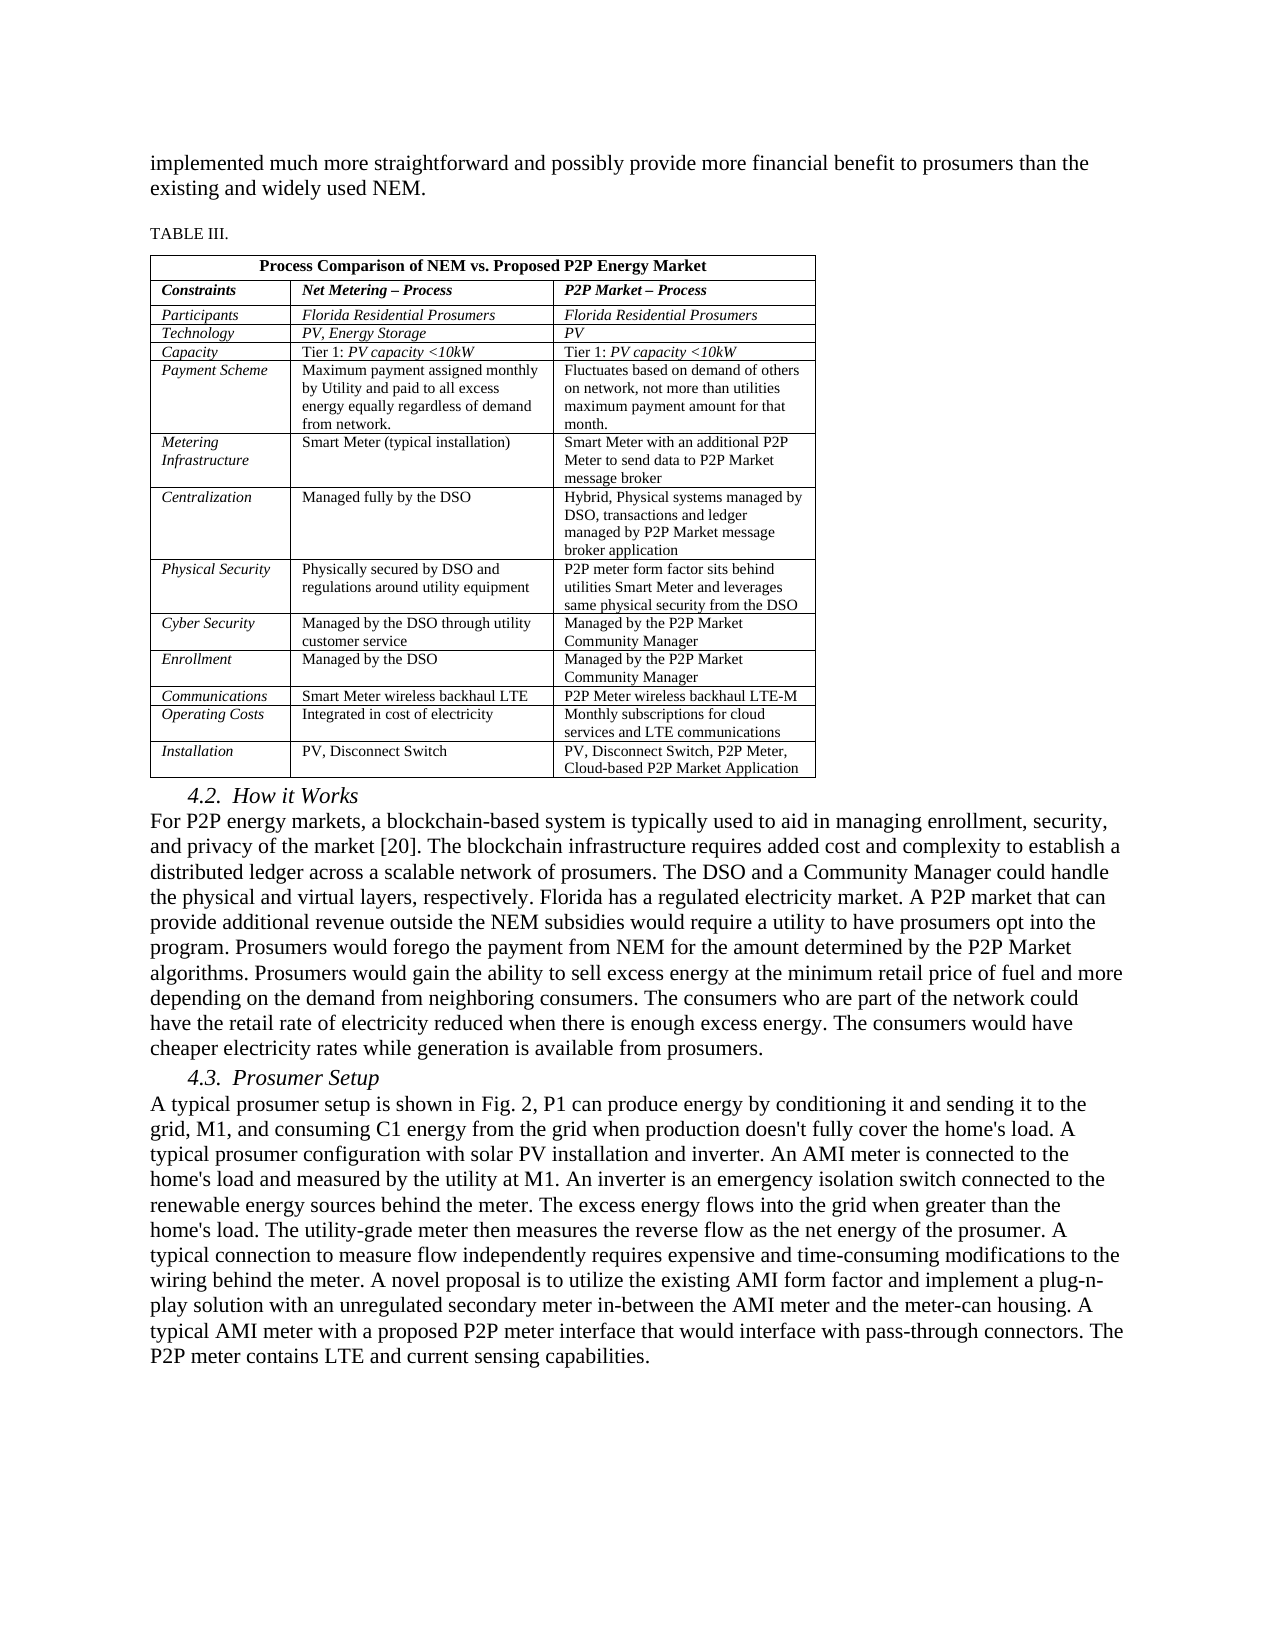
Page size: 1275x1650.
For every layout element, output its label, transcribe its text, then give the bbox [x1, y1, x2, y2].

table_cell Enrollment [151, 651, 290, 686]
table_cell PV, Energy Storage [291, 325, 553, 342]
table_cell Tier 1: PV capacity <10kW [554, 343, 815, 360]
table_cell Physically secured by DSO and regulations around utility equipment [291, 560, 553, 613]
table_cell Managed by the DSO [291, 651, 553, 686]
table_cell Tier 1: PV capacity <10kW [291, 343, 553, 360]
text A typical prosumer setup is shown in Fig. 2, P1 can produce energy by conditioning it and sending it to the grid, M1, and consuming C1 energy from the grid when production doesn't fully cover the home's load. A typical prosumer configuration with solar PV installation and inverter. An AMI meter is connected to the home's load and measured by the utility at M1. An inverter is an emergency isolation switch connected to the renewable energy sources behind the meter. The excess energy flows into the grid when greater than the home's load. The utility-grade meter then measures the reverse flow as the net energy of the prosumer. A typical connection to measure flow independently requires expensive and time-consuming modifications to the wiring behind the meter. A novel proposal is to utilize the existing AMI form factor and implement a plug-n-play solution with an unregulated secondary meter in-between the AMI meter and the meter-can housing. A typical AMI meter with a proposed P2P meter interface that would interface with pass-through connectors. The P2P meter contains LTE and current sensing capabilities. [150, 1091, 1125, 1368]
table_cell Managed by the DSO through utility customer service [291, 614, 553, 650]
table_cell Hybrid, Physical systems managed by DSO, transactions and ledger managed by P2P Market message broker application [554, 488, 815, 559]
table_cell Metering Infrastructure [151, 434, 290, 487]
table_cell Technology [151, 325, 290, 342]
table_cell Managed fully by the DSO [291, 488, 553, 559]
table_cell Participants [151, 306, 290, 323]
subtitle How it Works [187, 782, 1125, 808]
table_cell Capacity [151, 343, 290, 360]
subtitle Prosumer Setup [187, 1064, 1125, 1091]
table_cell PV, Disconnect Switch, P2P Meter, Cloud-based P2P Market Application [554, 742, 815, 777]
table_cell Monthly subscriptions for cloud services and LTE communications [554, 706, 815, 741]
table_cell P2P Meter wireless backhaul LTE-M [554, 687, 815, 704]
table_cell P2P meter form factor sits behind utilities Smart Meter and leverages same physical security from the DSO [554, 560, 815, 613]
table_cell Operating Costs [151, 706, 290, 741]
table_header Process Comparison of NEM vs. Proposed P2P Energy Market [151, 256, 815, 280]
text For P2P energy markets, a blockchain-based system is typically used to aid in managing enrollment, security, and privacy of the market [20]. The blockchain infrastructure requires added cost and complexity to establish a distributed ledger across a scalable network of prosumers. The DSO and a Community Manager could handle the physical and virtual layers, respectively. Florida has a regulated electricity market. A P2P market that can provide additional revenue outside the NEM subsidies would require a utility to have prosumers opt into the program. Prosumers would forego the payment from NEM for the amount determined by the P2P Market algorithms. Prosumers would gain the ability to sell excess energy at the minimum retail price of fuel and more depending on the demand from neighboring consumers. The consumers who are part of the network could have the retail rate of electricity reduced when there is enough excess energy. The consumers would have cheaper electricity rates while generation is available from prosumers. [150, 808, 1125, 1060]
table_cell Payment Scheme [151, 361, 290, 433]
table_cell Constraints [151, 281, 290, 305]
table_cell Florida Residential Prosumers [554, 306, 815, 323]
table_cell Centralization [151, 488, 290, 559]
table_cell Physical Security [151, 560, 290, 613]
table_cell PV, Disconnect Switch [291, 742, 553, 777]
table_cell Net Metering – Process [291, 281, 553, 305]
table_cell Maximum payment assigned monthly by Utility and paid to all excess energy equally regardless of demand from network. [291, 361, 553, 433]
table_cell Florida Residential Prosumers [291, 306, 553, 323]
table_cell Cyber Security [151, 614, 290, 650]
table_cell Fluctuates based on demand of others on network, not more than utilities maximum payment amount for that month. [554, 361, 815, 433]
table_cell Installation [151, 742, 290, 777]
table_cell Integrated in cost of electricity [291, 706, 553, 741]
table_cell Managed by the P2P Market Community Manager [554, 614, 815, 650]
table_cell Managed by the P2P Market Community Manager [554, 651, 815, 686]
table_cell Smart Meter wireless backhaul LTE [291, 687, 553, 704]
table_cell PV [554, 325, 815, 342]
table_cell Smart Meter with an additional P2P Meter to send data to P2P Market message broker [554, 434, 815, 487]
table_cell Communications [151, 687, 290, 704]
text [150, 150, 1125, 200]
table_cell Smart Meter (typical installation) [291, 434, 553, 487]
table_cell P2P Market – Process [554, 281, 815, 305]
